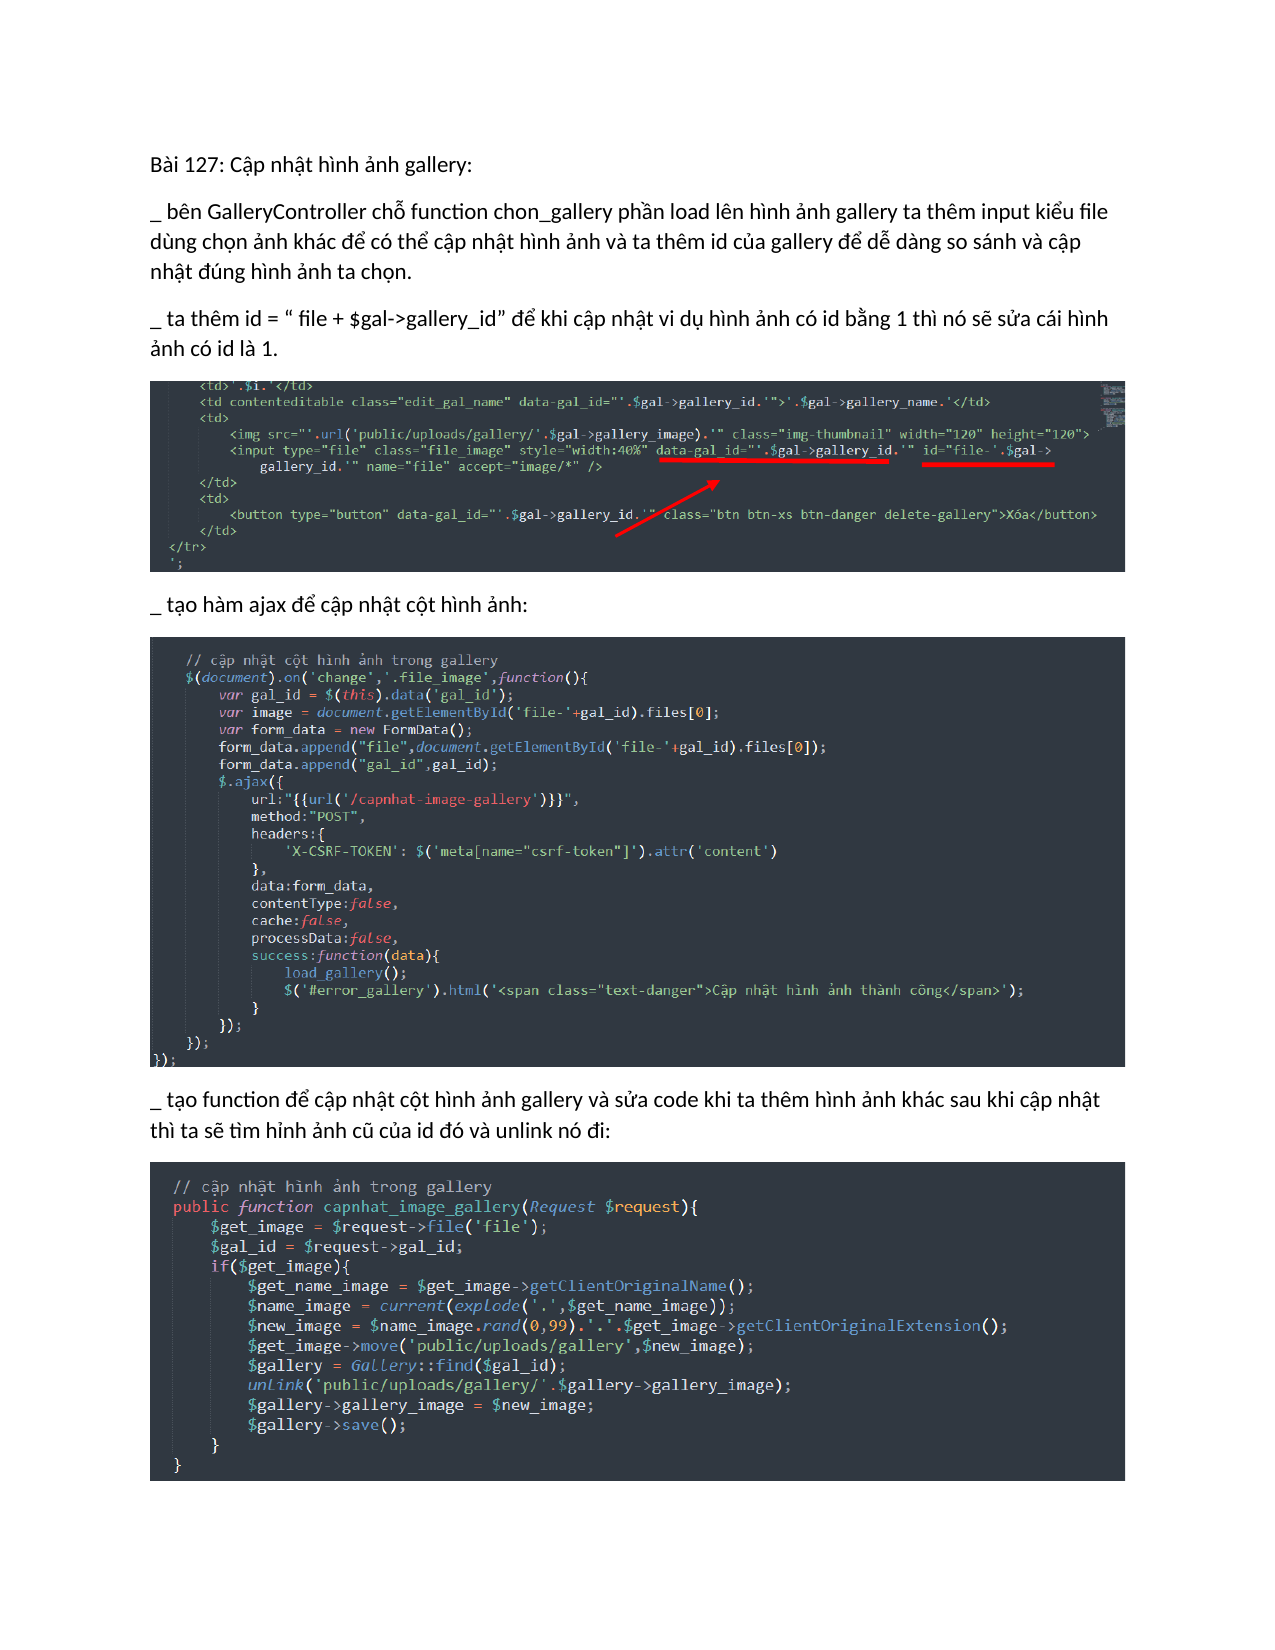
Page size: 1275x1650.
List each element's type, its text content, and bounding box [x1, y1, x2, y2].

picture [150, 637, 1125, 1067]
text Bài 127: Cập nhật hình ảnh gallery: [150, 150, 1125, 178]
text _ tạo hàm ajax để cập nhật cột hình ảnh: [150, 590, 1125, 618]
text _ bên GalleryController chỗ function chon_gallery phần load lên hình ảnh gallery ta thêm input kiểu file dùng chọn ảnh khác để có thể cập nhật hình ảnh và ta thêm id của gallery để dễ dàng so sánh và cập nhật đúng hình ảnh ta chọn. [150, 197, 1125, 285]
picture [150, 1162, 1125, 1481]
picture [150, 381, 1125, 572]
text _ tạo function để cập nhật cột hình ảnh gallery và sửa code khi ta thêm hình ảnh khác sau khi cập nhật thì ta sẽ tìm hỉnh ảnh cũ của id đó và unlink nó đi: [150, 1086, 1125, 1144]
text _ ta thêm id = “ file + $gal->gallery_id” để khi cập nhật vi dụ hình ảnh có id bằng 1 thì nó sẽ sửa cái hình ảnh có id là 1. [150, 304, 1125, 362]
